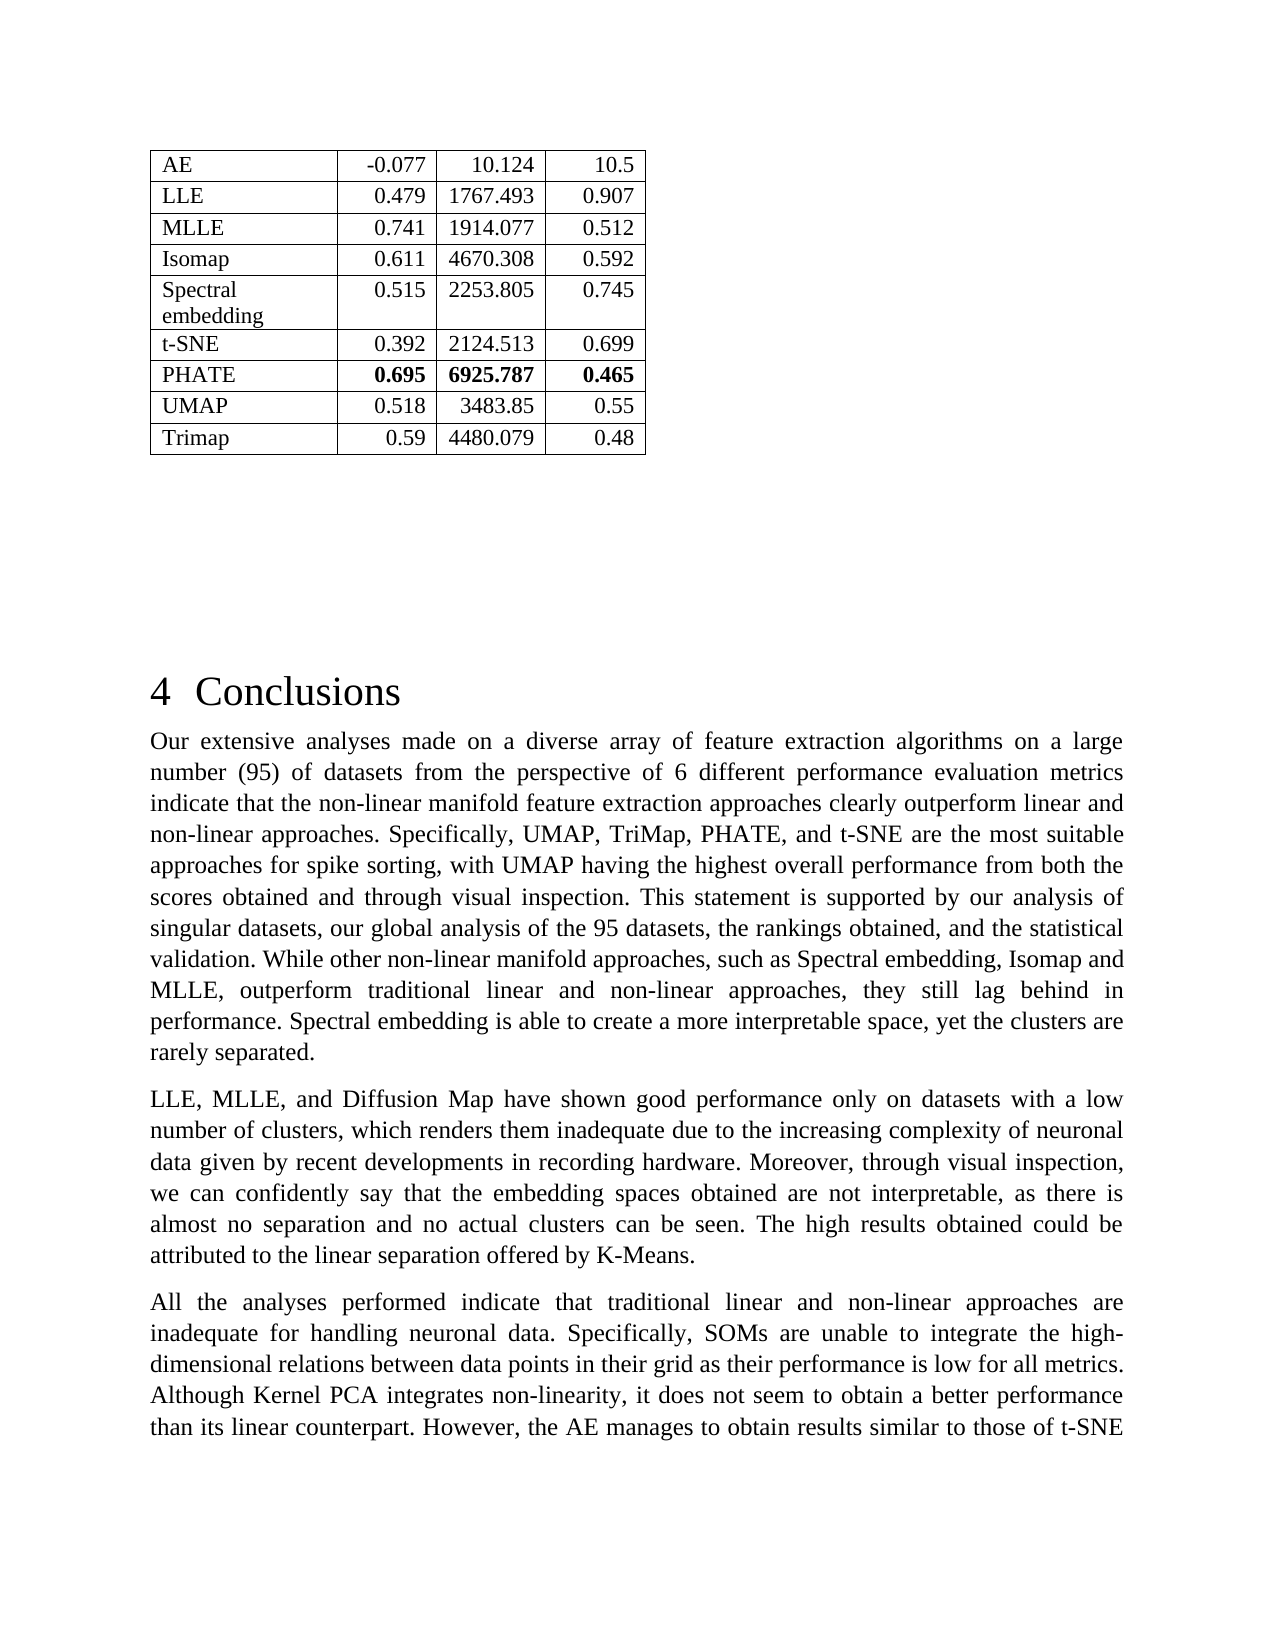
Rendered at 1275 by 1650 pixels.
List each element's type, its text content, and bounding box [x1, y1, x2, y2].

table_cell 0.611 [338, 245, 436, 275]
table_cell AE [151, 151, 337, 181]
table_cell MLLE [151, 214, 337, 244]
table_cell 0.518 [338, 392, 436, 422]
table_cell 10.124 [437, 151, 545, 181]
table_cell 0.55 [546, 392, 645, 422]
table_cell 0.907 [546, 182, 645, 212]
table_cell 1767.493 [437, 182, 545, 212]
table_cell 0.465 [546, 361, 645, 391]
table_cell Spectral embedding [151, 276, 337, 329]
table_cell Trimap [151, 424, 337, 454]
table_cell 0.745 [546, 276, 645, 329]
table_cell 0.392 [338, 330, 436, 360]
table_cell -0.077 [338, 151, 436, 181]
table_cell 10.5 [546, 151, 645, 181]
table_cell LLE [151, 182, 337, 212]
table_cell 0.741 [338, 214, 436, 244]
table_cell 0.512 [546, 214, 645, 244]
table_cell 2253.805 [437, 276, 545, 329]
text Our extensive analyses made on a diverse array of feature extraction algorithms on a large number (95) of datasets from the perspective of 6 different performance evaluation metrics indicate that the non-linear manifold feature extraction approaches clearly outperform linear and non-linear approaches. Specifically, UMAP, TriMap, PHATE, and t-SNE are the most suitable approaches for spike sorting, with UMAP having the highest overall performance from both the scores obtained and through visual inspection. This statement is supported by our analysis of singular datasets, our global analysis of the 95 datasets, the rankings obtained, and the statistical validation. While other non-linear manifold approaches, such as Spectral embedding, Isomap and MLLE, outperform traditional linear and non-linear approaches, they still lag behind in performance. Spectral embedding is able to create a more interpretable space, yet the clusters are rarely separated. [150, 726, 1125, 1066]
table_cell 0.515 [338, 276, 436, 329]
table_cell 0.59 [338, 424, 436, 454]
table_cell 0.592 [546, 245, 645, 275]
table_cell 0.699 [546, 330, 645, 360]
table_cell 4670.308 [437, 245, 545, 275]
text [150, 1287, 1125, 1440]
subtitle Conclusions [150, 666, 1125, 714]
table_cell 3483.85 [437, 392, 545, 422]
table_cell 1914.077 [437, 214, 545, 244]
table_cell t-SNE [151, 330, 337, 360]
table_cell UMAP [151, 392, 337, 422]
text LLE, MLLE, and Diffusion Map have shown good performance only on datasets with a low number of clusters, which renders them inadequate due to the increasing complexity of neuronal data given by recent developments in recording hardware. Moreover, through visual inspection, we can confidently say that the embedding spaces obtained are not interpretable, as there is almost no separation and no actual clusters can be seen. The high results obtained could be attributed to the linear separation offered by K-Means. [150, 1084, 1125, 1268]
table_cell 4480.079 [437, 424, 545, 454]
table_cell 0.479 [338, 182, 436, 212]
table_cell 2124.513 [437, 330, 545, 360]
table_cell 0.48 [546, 424, 645, 454]
table_cell 0.695 [338, 361, 436, 391]
table_cell PHATE [151, 361, 337, 391]
table_cell 6925.787 [437, 361, 545, 391]
table_cell Isomap [151, 245, 337, 275]
